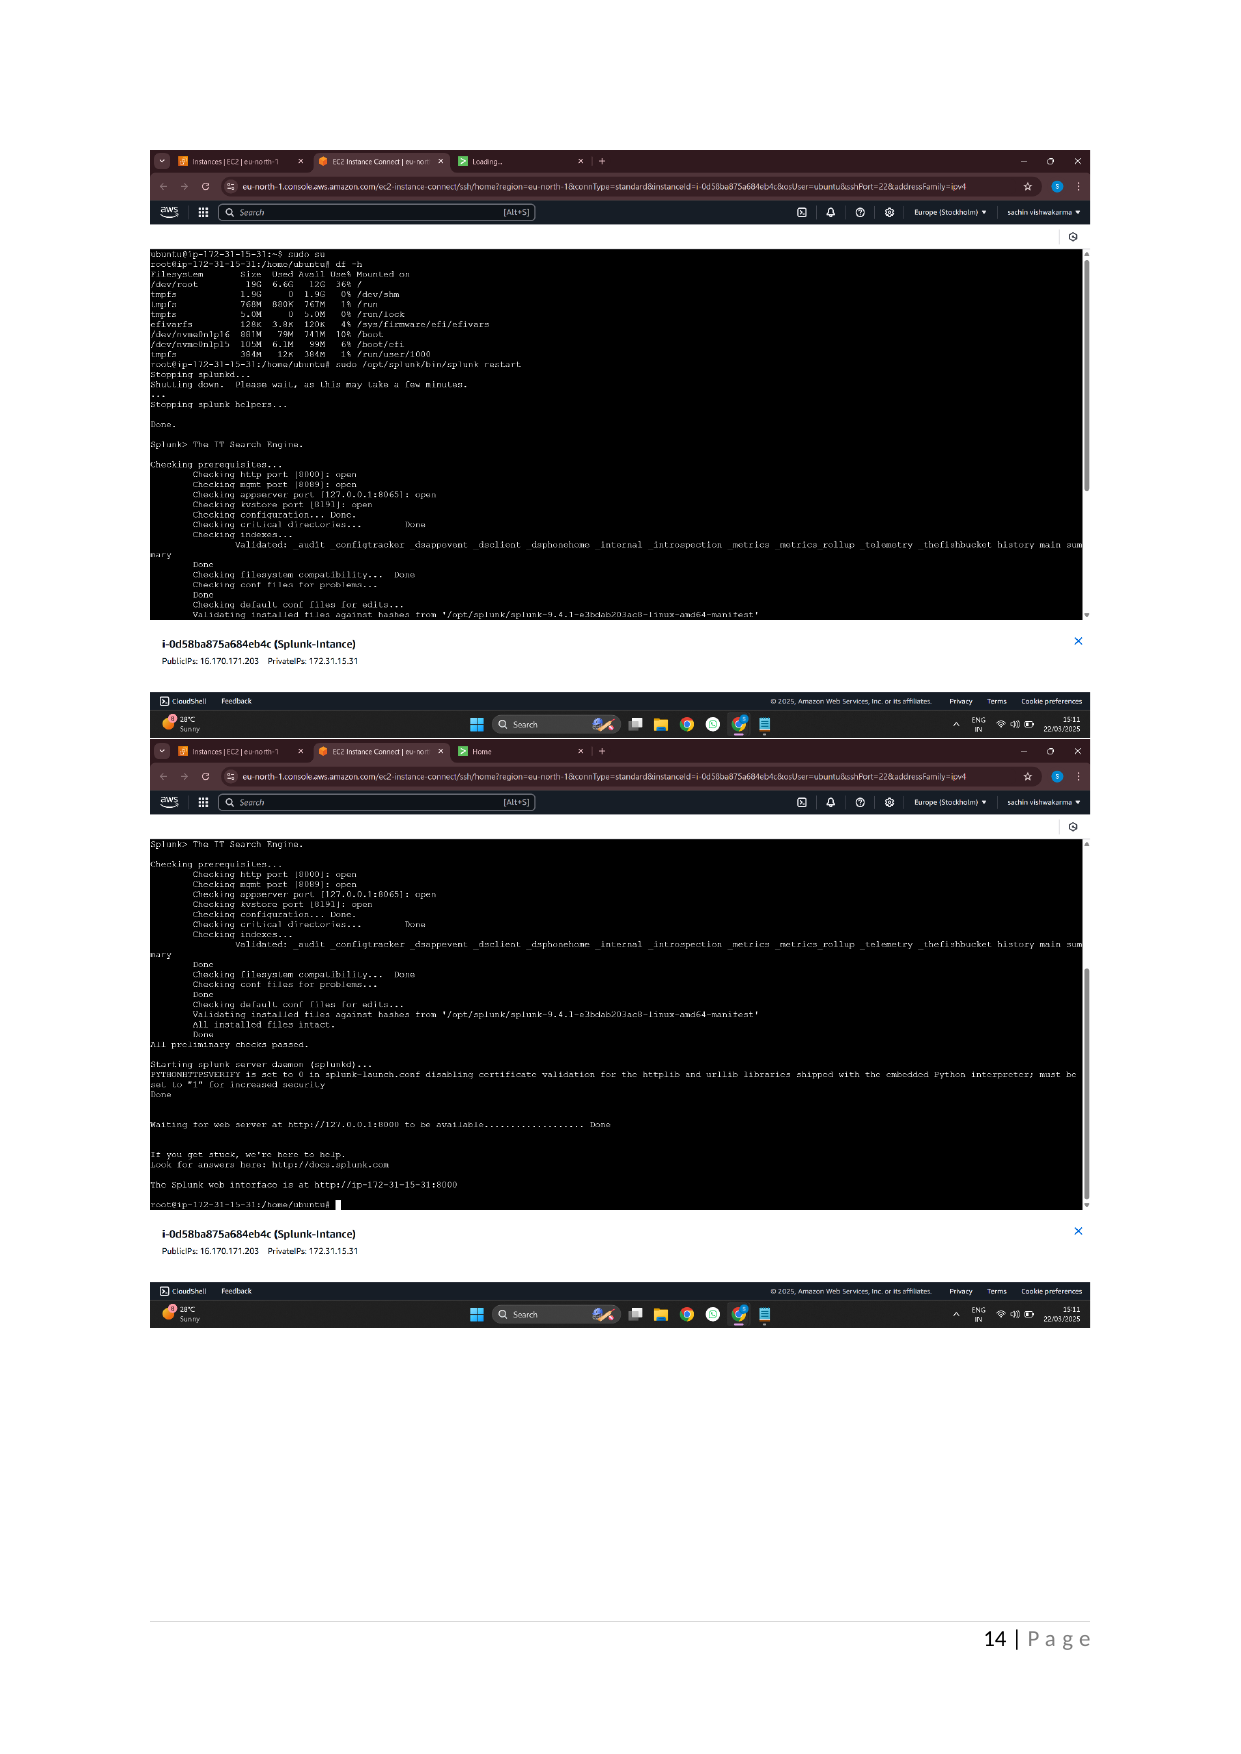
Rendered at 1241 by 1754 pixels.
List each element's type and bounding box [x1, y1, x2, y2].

picture [150, 739, 1091, 1328]
picture [150, 150, 1091, 738]
